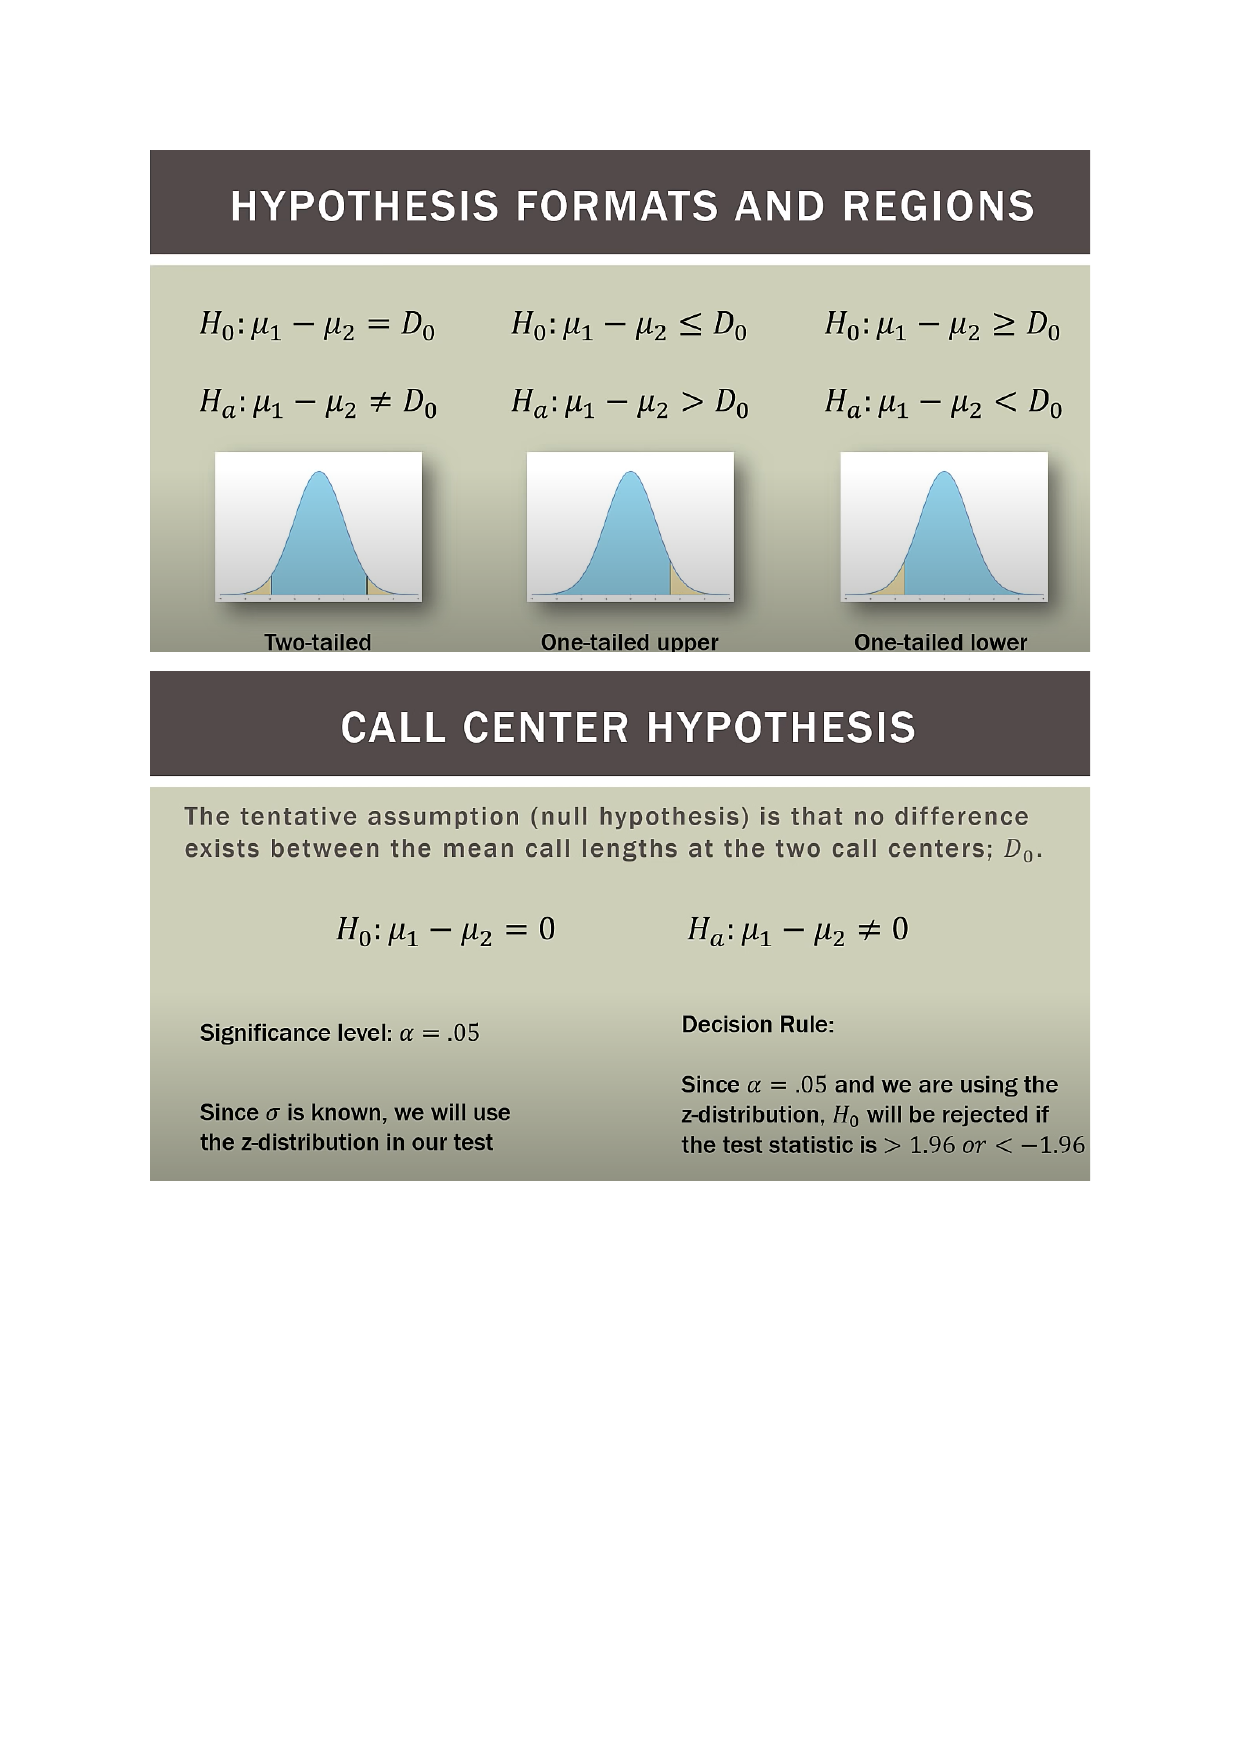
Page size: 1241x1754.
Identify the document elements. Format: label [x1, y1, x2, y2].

picture [150, 671, 1091, 1181]
picture [150, 150, 1091, 652]
